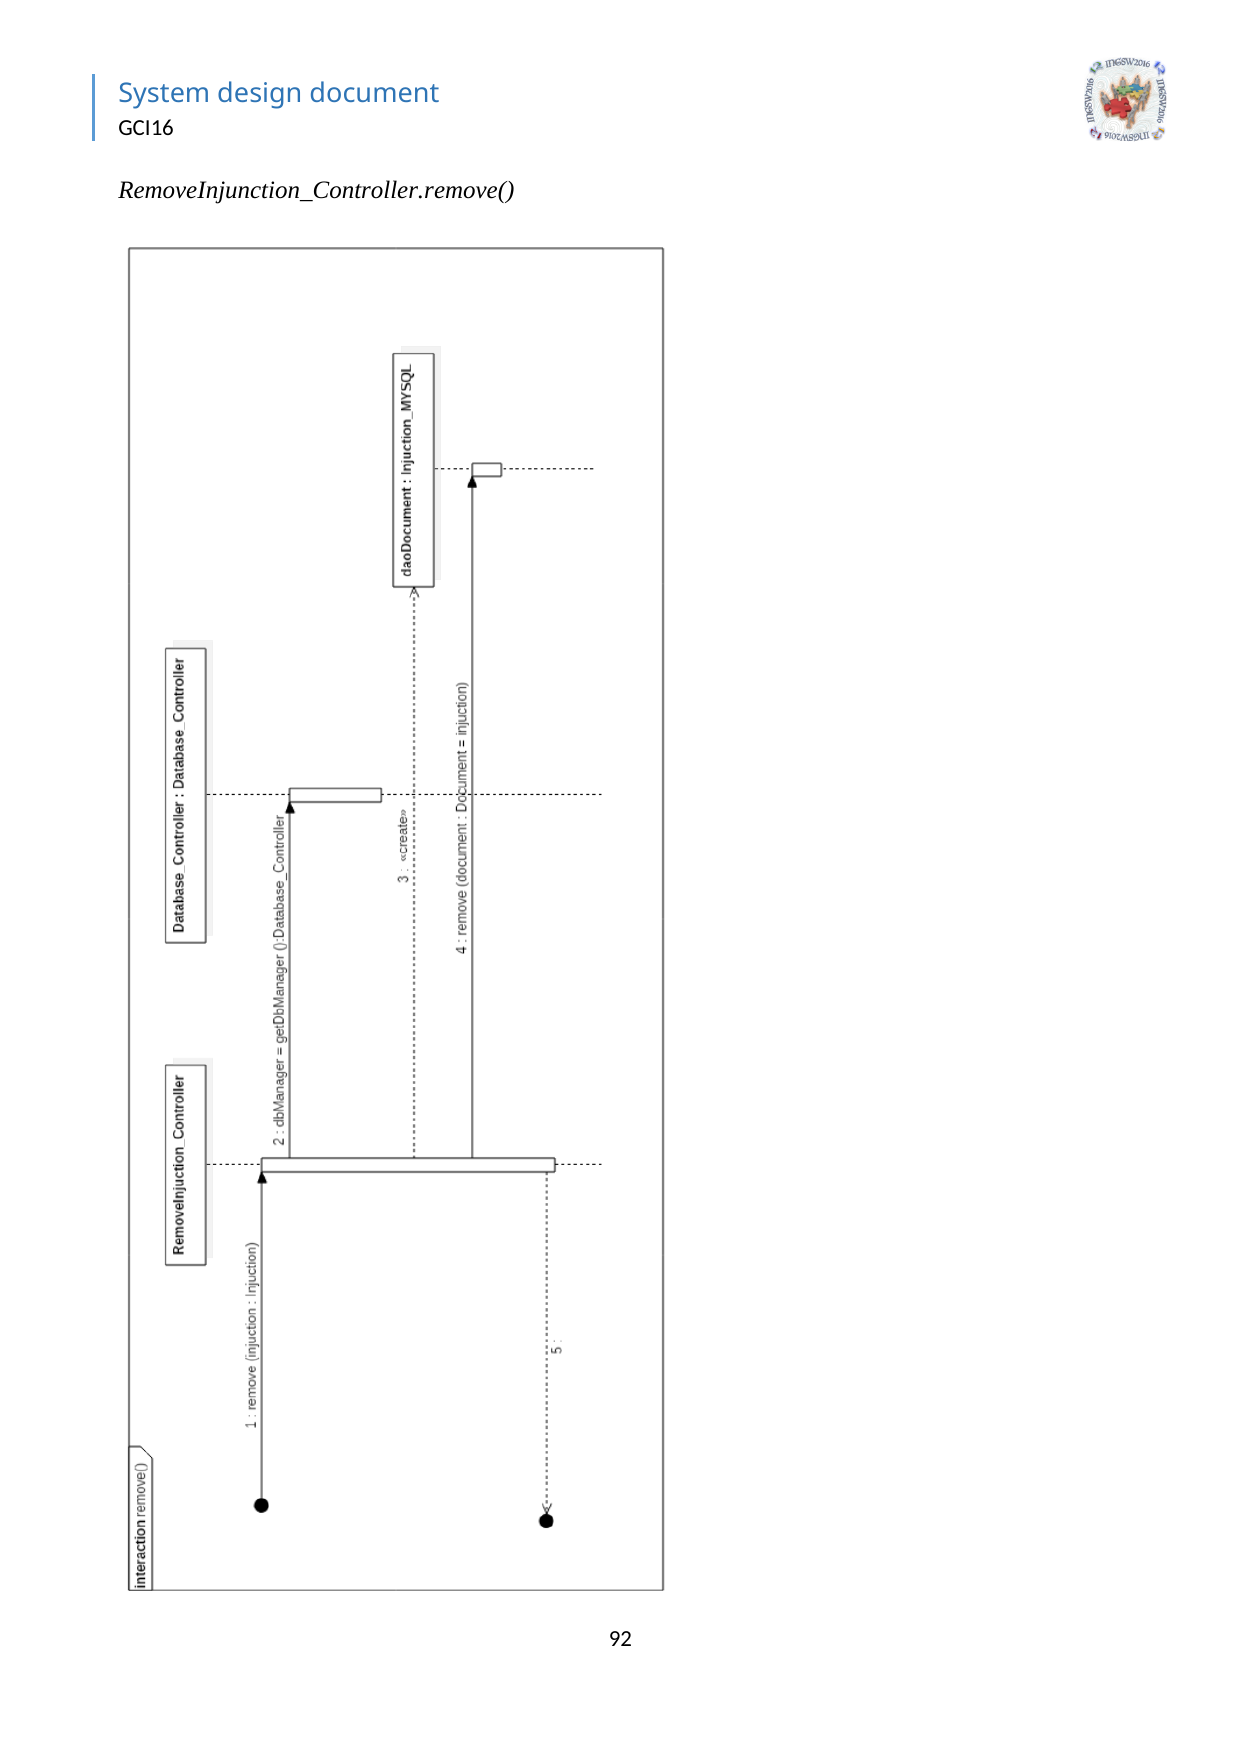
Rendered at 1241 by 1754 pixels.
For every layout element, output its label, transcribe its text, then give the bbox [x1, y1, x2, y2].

picture [1076, 55, 1171, 149]
picture [119, 208, 703, 1599]
subtitle RemoveInjunction_Controller.remove() [118, 175, 1122, 203]
